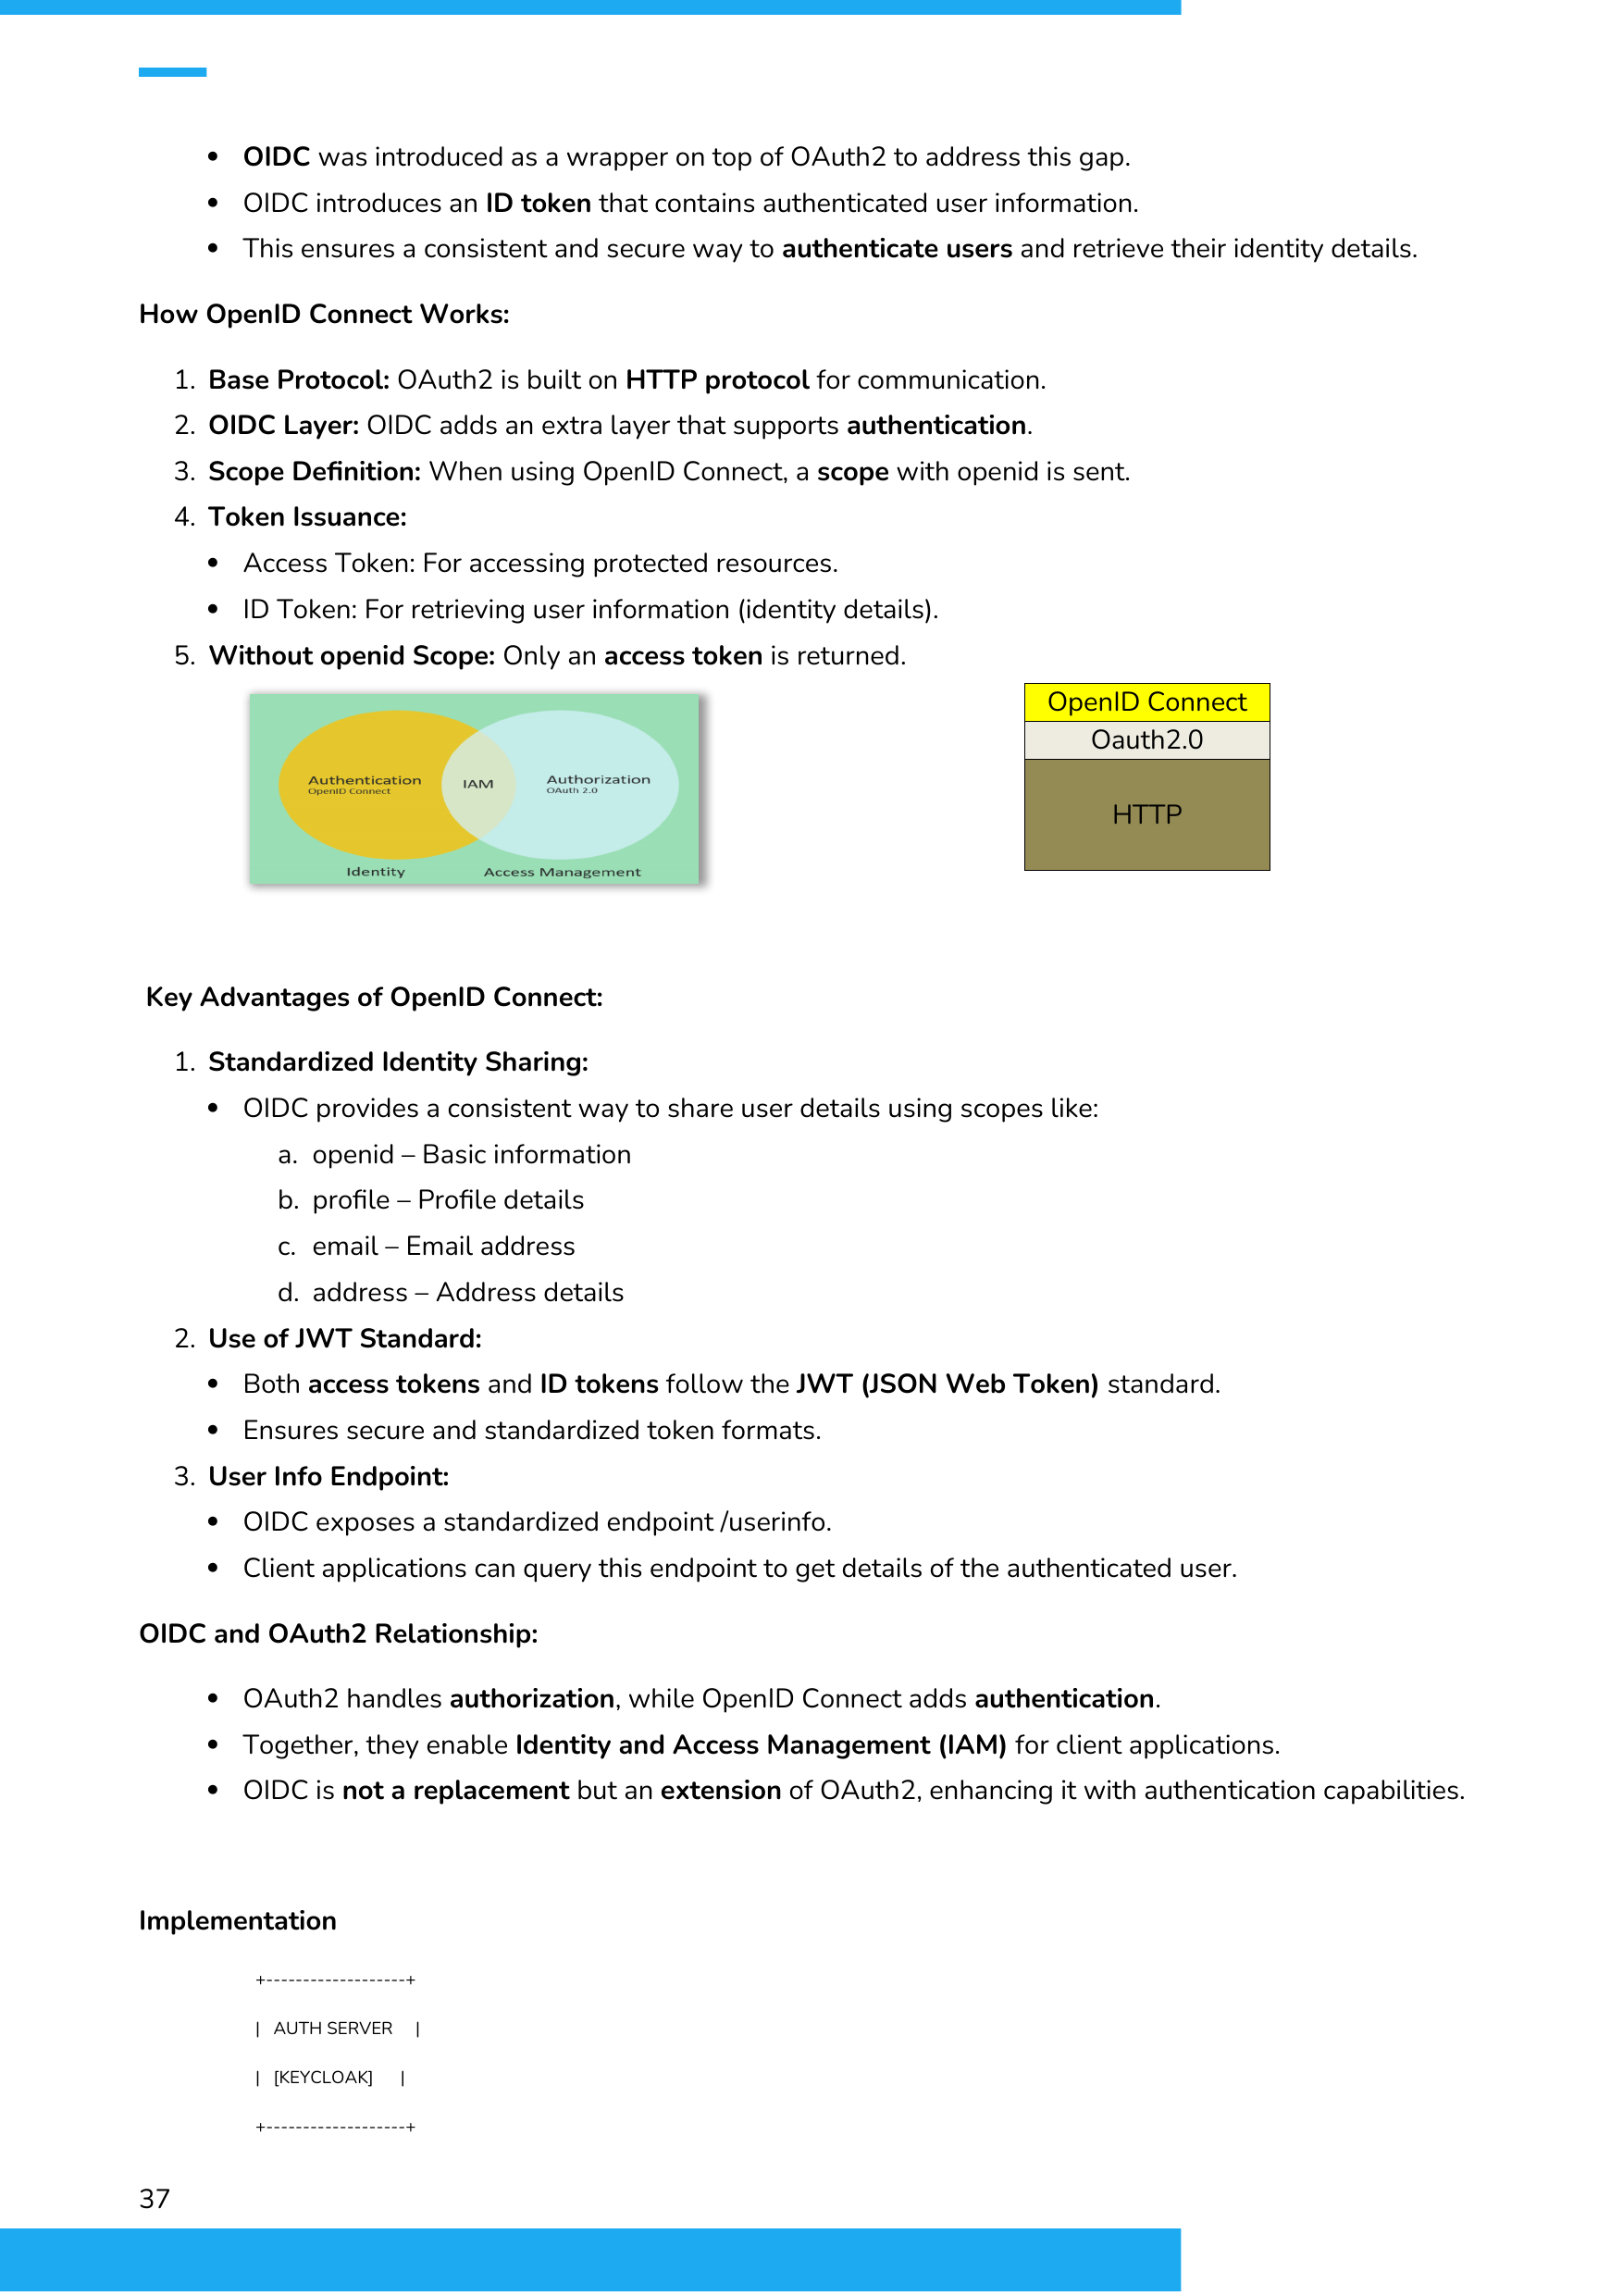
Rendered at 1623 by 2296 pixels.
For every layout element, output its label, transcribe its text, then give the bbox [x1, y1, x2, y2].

list address – Address details [278, 1274, 1484, 1311]
list ID Token: For retrieving user information (identity details). [208, 591, 1484, 628]
text How OpenID Connect Works: [139, 296, 1484, 333]
text OIDC and OAuth2 Relationship: [139, 1615, 1484, 1652]
list openid – Basic information [278, 1136, 1484, 1173]
text +-------------------+ [139, 1968, 1484, 1992]
list This ensures a consistent and secure way to authenticate users and retrieve their identity details. [208, 230, 1484, 267]
list email – Email address [278, 1228, 1484, 1265]
list Use of JWT Standard: [173, 1320, 1484, 1357]
picture [250, 694, 699, 884]
table_header [811, 683, 1483, 894]
list OIDC exposes a standardized endpoint /userinfo. [208, 1504, 1484, 1541]
picture [0, 2228, 1182, 2291]
text Key Advantages of OpenID Connect: [139, 979, 1484, 1016]
list Access Token: For accessing protected resources. [208, 545, 1484, 582]
list Scope Definition: When using OpenID Connect, a scope with openid is sent. [173, 453, 1484, 490]
list OIDC provides a consistent way to share user details using scopes like: [208, 1090, 1484, 1127]
list User Info Endpoint: [173, 1458, 1484, 1495]
list Standardized Identity Sharing: [173, 1044, 1484, 1081]
list Client applications can query this endpoint to get details of the authenticated user. [208, 1550, 1484, 1587]
text +-------------------+ [139, 2115, 1484, 2139]
text Implementation [139, 1903, 1484, 1940]
list OIDC is not a replacement but an extension of OAuth2, enhancing it with authentication capabilities. [208, 1772, 1484, 1809]
list OIDC Layer: OIDC adds an extra layer that supports authentication. [173, 407, 1484, 444]
text | [KEYCLOAK] | [139, 2066, 1484, 2090]
list Without openid Scope: Only an access token is returned. [173, 637, 1484, 674]
list OIDC introduces an ID token that contains authenticated user information. [208, 185, 1484, 221]
picture [0, 0, 1182, 15]
list profile – Profile details [278, 1182, 1484, 1219]
list OAuth2 handles authorization, while OpenID Connect adds authentication. [208, 1681, 1484, 1718]
list Ensures secure and standardized token formats. [208, 1412, 1484, 1449]
picture [139, 68, 207, 77]
table_header [139, 683, 811, 894]
list Base Protocol: OAuth2 is built on HTTP protocol for communication. [173, 361, 1484, 398]
list Token Issuance: [173, 499, 1484, 536]
list Together, they enable Identity and Access Management (IAM) for client applications. [208, 1727, 1484, 1763]
list OIDC was introduced as a wrapper on top of OAuth2 to address this gap. [208, 139, 1484, 176]
text | AUTH SERVER | [139, 2017, 1484, 2041]
list Both access tokens and ID tokens follow the JWT (JSON Web Token) standard. [208, 1366, 1484, 1403]
